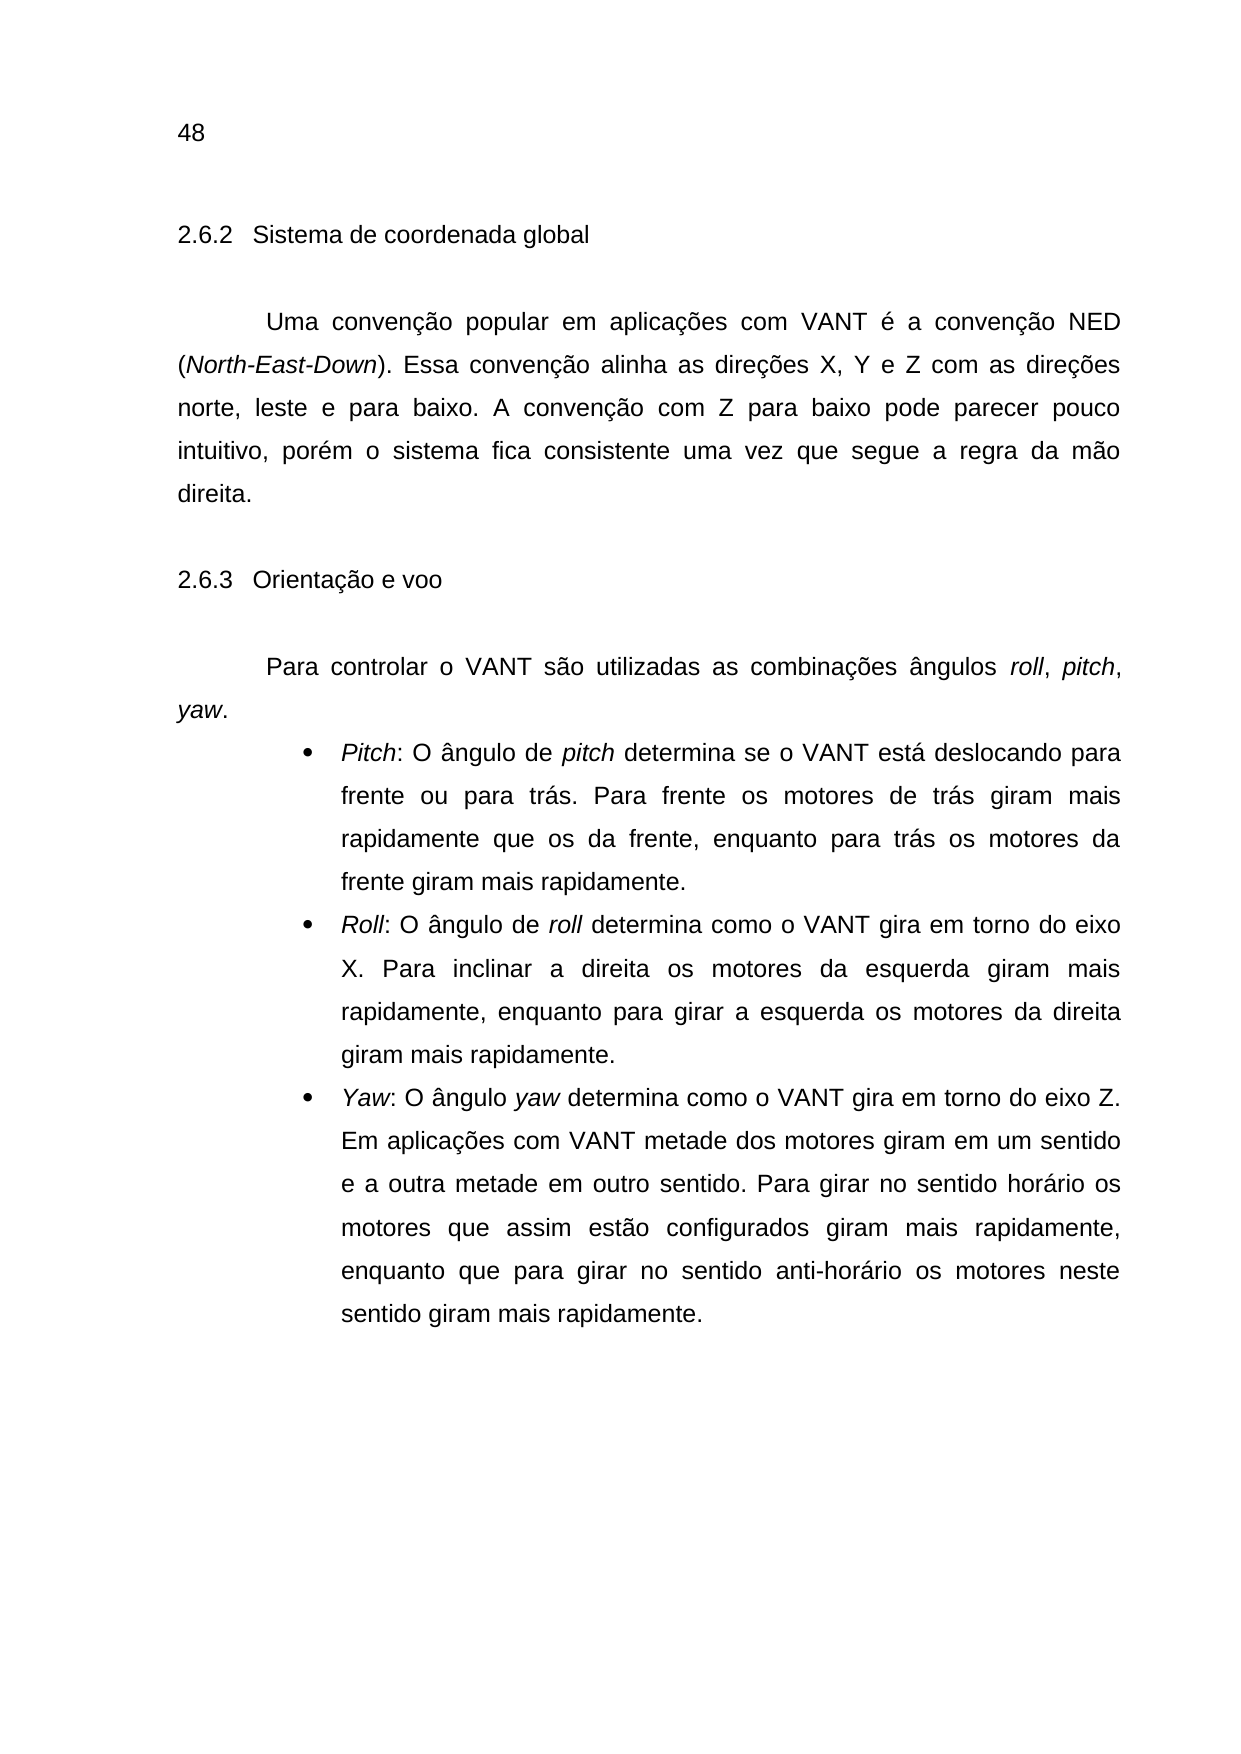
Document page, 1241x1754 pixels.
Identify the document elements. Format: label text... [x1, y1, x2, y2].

text Uma convenção popular em aplicações com VANT é a convenção NED (North-East-Down). Essa convenção alinha as direções X, Y e Z com as direções norte, leste e para baixo. A convenção com Z para baixo pode parecer pouco intuitivo, porém o sistema fica consistente uma vez que segue a regra da mão direita. [177, 307, 1122, 508]
subtitle Sistema de coordenada global [177, 220, 1122, 249]
list Pitch: O ângulo de pitch determina se o VANT está deslocando para frente ou para trás. Para frente os motores de trás giram mais rapidamente que os da frente, enquanto para trás os motores da frente giram mais rapidamente. [303, 738, 1122, 896]
list Yaw: O ângulo yaw determina como o VANT gira em torno do eixo Z. Em aplicações com VANT metade dos motores giram em um sentido e a outra metade em outro sentido. Para girar no sentido horário os motores que assim estão configurados giram mais rapidamente, enquanto que para girar no sentido anti-horário os motores neste sentido giram mais rapidamente. [303, 1083, 1122, 1327]
subtitle Orientação e voo [177, 565, 1122, 594]
list Roll: O ângulo de roll determina como o VANT gira em torno do eixo X. Para inclinar a direita os motores da esquerda giram mais rapidamente, enquanto para girar a esquerda os motores da direita giram mais rapidamente. [303, 910, 1122, 1069]
text Para controlar o VANT são utilizadas as combinações ângulos roll, pitch, yaw. [177, 652, 1122, 723]
